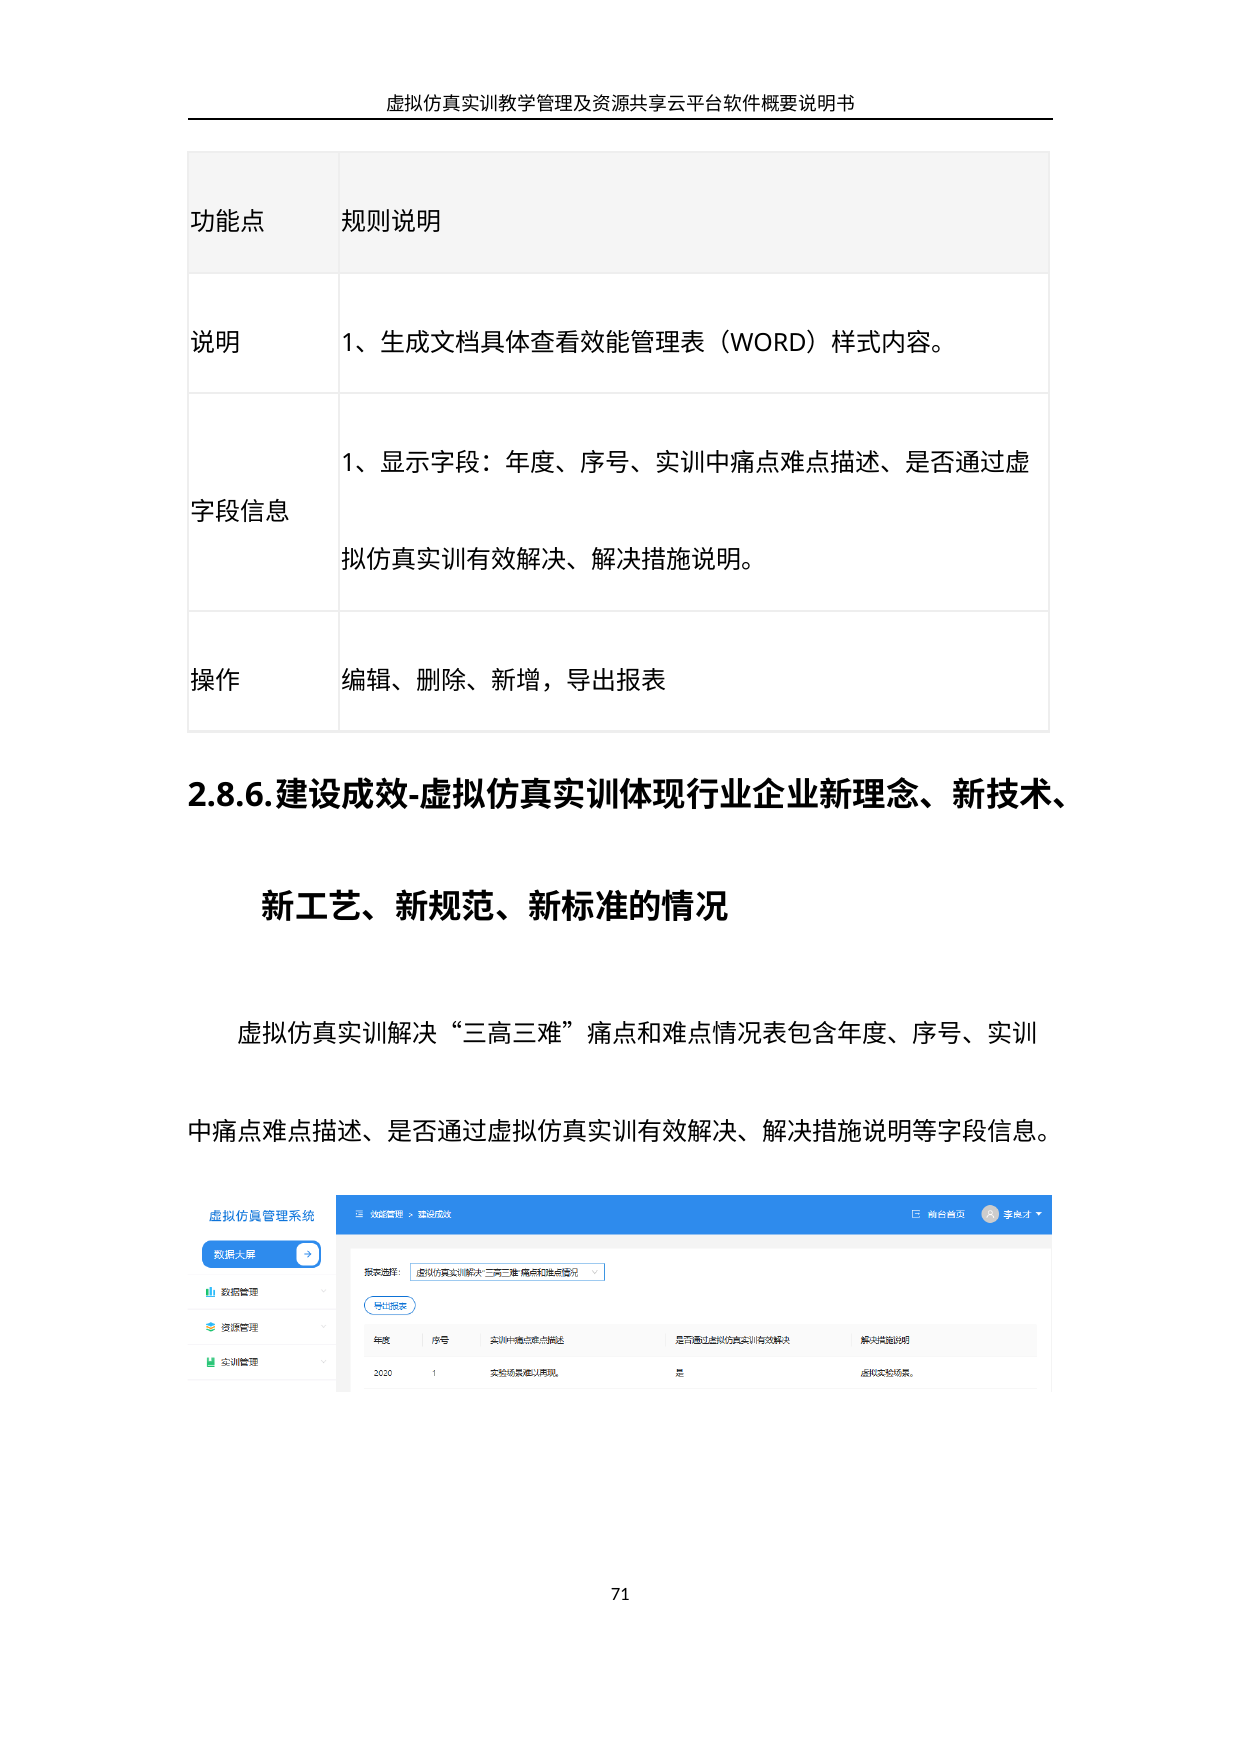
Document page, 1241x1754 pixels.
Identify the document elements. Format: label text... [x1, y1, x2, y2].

subtitle 建设成效-虚拟仿真实训体现行业企业新理念、新技术、新工艺、新规范、新标准的情况 [187, 759, 1053, 937]
table_cell 1、生成文档具体查看效能管理表（WORD）样式内容。 [340, 274, 1048, 392]
text 虚拟仿真实训解决“三高三难”痛点和难点情况表包含年度、序号、实训中痛点难点描述、是否通过虚拟仿真实训有效解决、解决措施说明等字段信息。 [187, 999, 1053, 1162]
table_cell 编辑、删除、新增，导出报表 [340, 612, 1048, 730]
table_header 规则说明 [340, 153, 1048, 272]
table_cell 说明 [189, 274, 338, 392]
table_cell 操作 [189, 612, 338, 730]
picture [187, 1195, 1052, 1392]
table_cell 1、显示字段：年度、序号、实训中痛点难点描述、是否通过虚拟仿真实训有效解决、解决措施说明。 [340, 394, 1048, 610]
table_cell 字段信息 [189, 394, 338, 610]
table_header 功能点 [189, 153, 338, 272]
